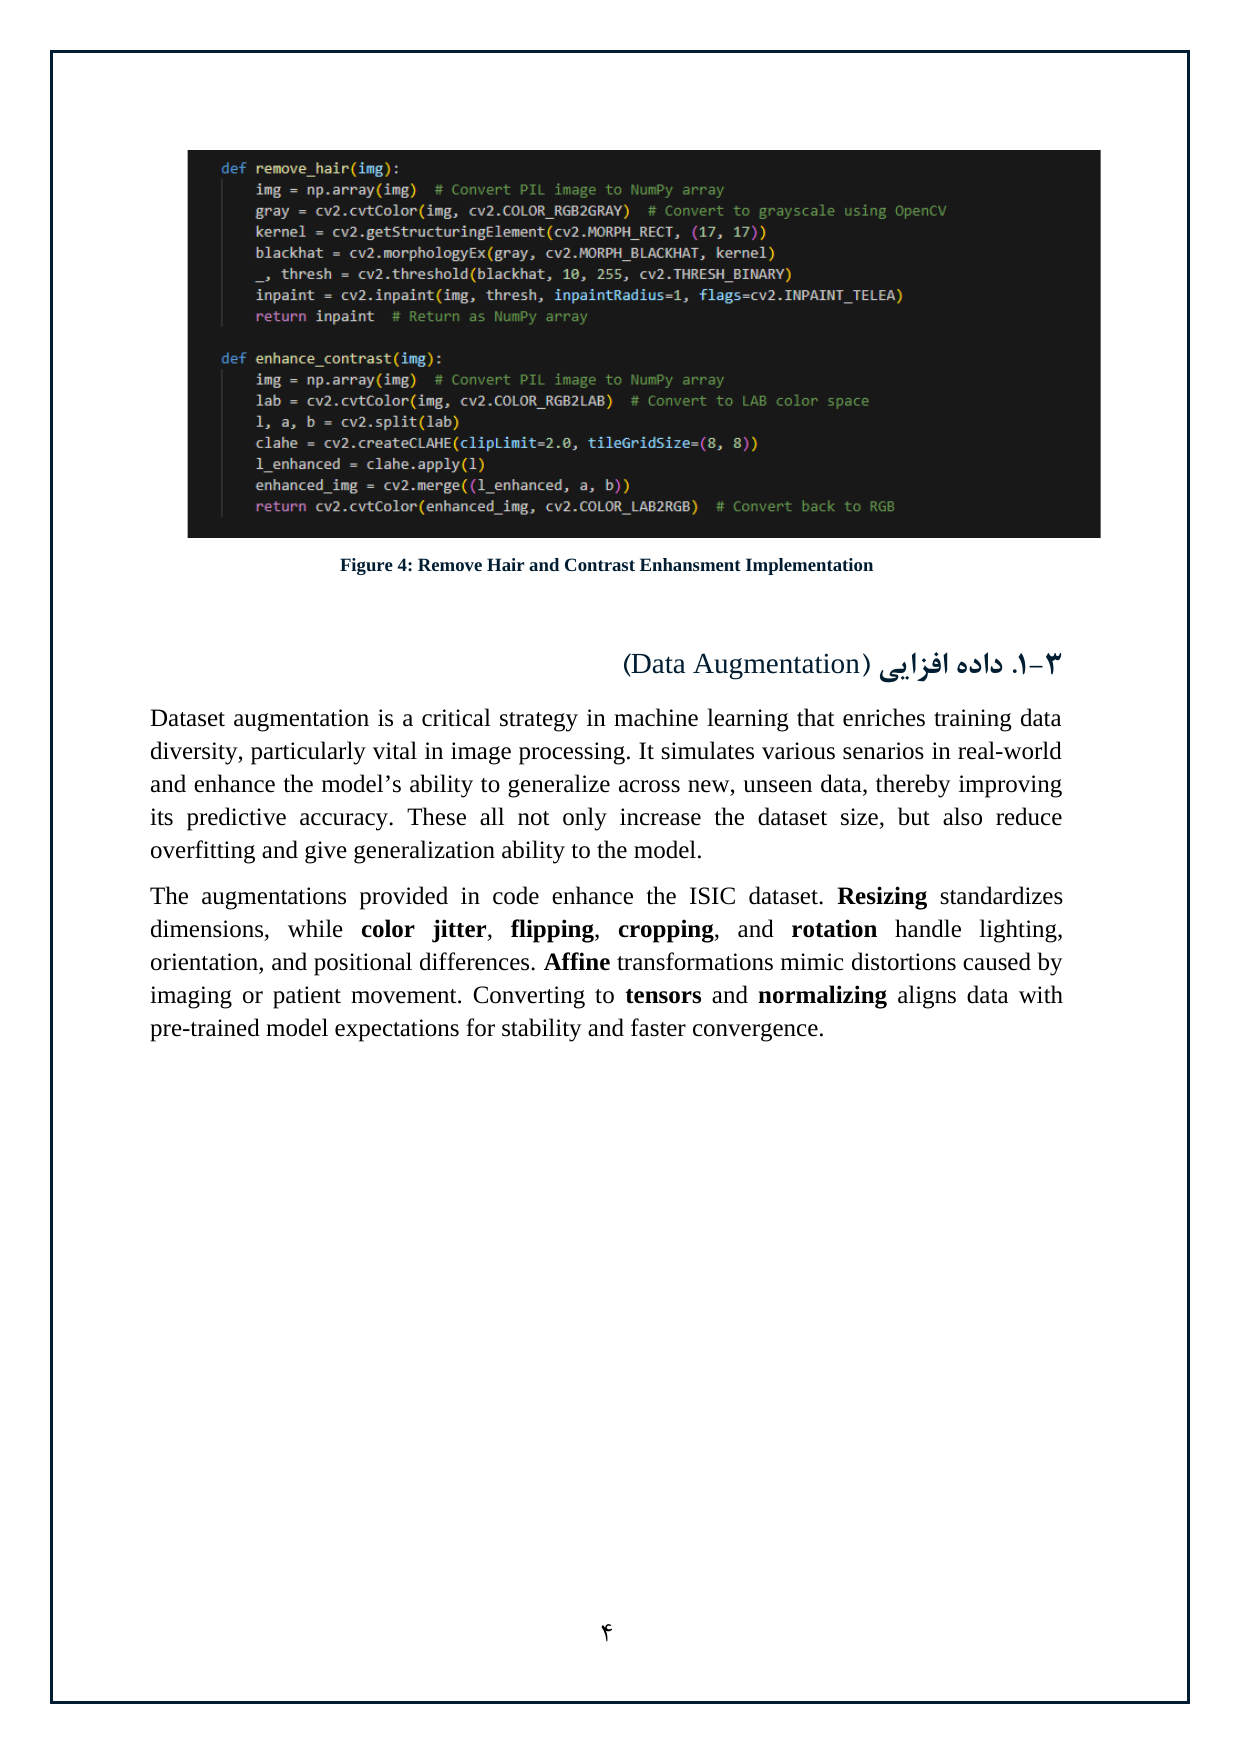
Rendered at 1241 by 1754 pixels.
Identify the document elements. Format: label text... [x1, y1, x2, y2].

text ۱-3. داده افزایی (Data Augmentation) [150, 646, 1063, 685]
text The augmentations provided in code enhance the ISIC dataset. Resizing standardizes dimensions, while color jitter, flipping, cropping, and rotation handle lighting, orientation, and positional differences. Affine transformations mimic distortions caused by imaging or patient movement. Converting to tensors and normalizing aligns data with pre-trained model expectations for stability and faster convergence. [150, 881, 1063, 1042]
picture [187, 150, 1101, 538]
text Dataset augmentation is a critical strategy in machine learning that enriches training data diversity, particularly vital in image processing. It simulates various senarios in real-world and enhance the model’s ability to generalize across new, unseen data, thereby improving its predictive accuracy. These all not only increase the dataset size, but also reduce overfitting and give generalization ability to the model. [150, 703, 1063, 864]
